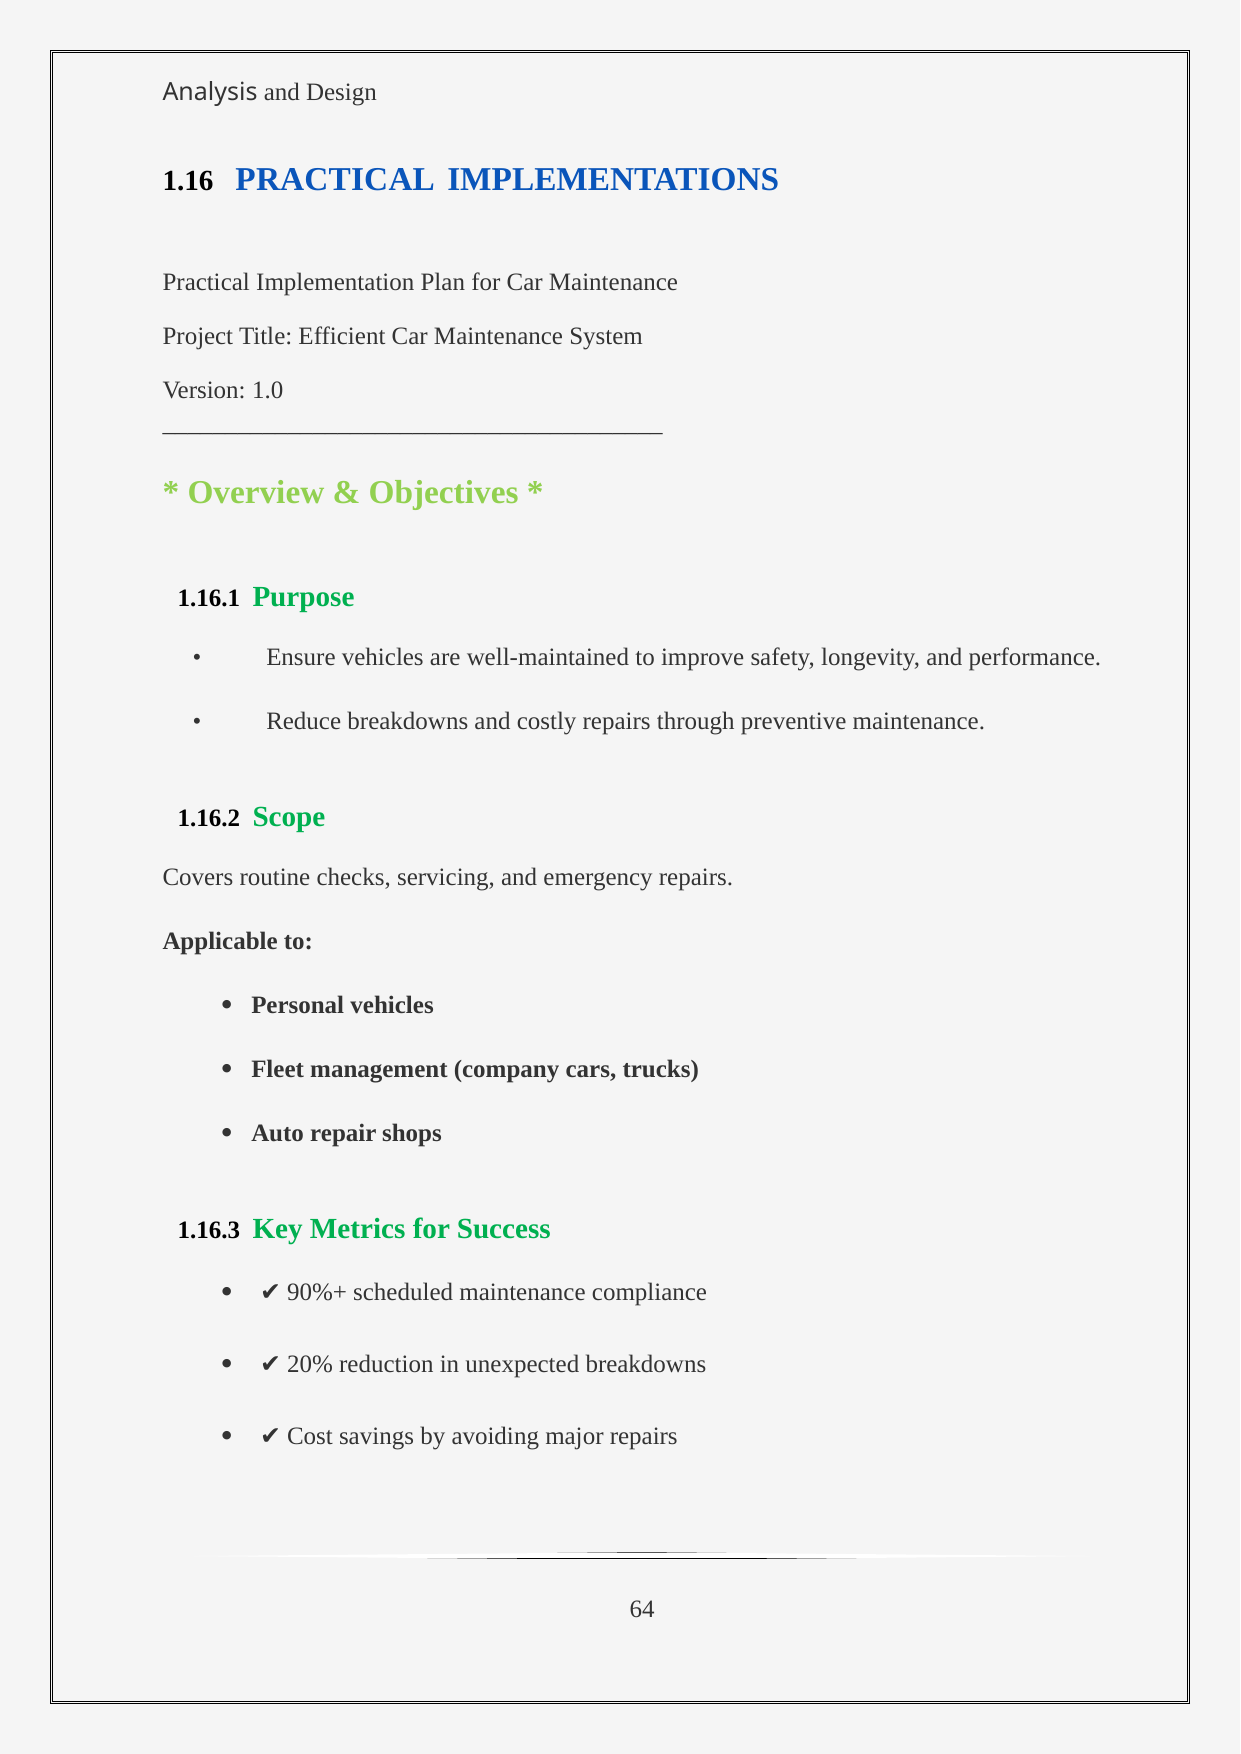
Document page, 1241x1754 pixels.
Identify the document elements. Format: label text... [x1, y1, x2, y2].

text * Overview & Objectives * [162, 472, 1122, 510]
list Ensure vehicles are well-maintained to improve safety, longevity, and performance. [192, 642, 1122, 671]
subtitle Key Metrics for Success [177, 1211, 1122, 1244]
text ________________________________________ [162, 408, 1122, 437]
list ✔ 90%+ scheduled maintenance compliance [222, 1274, 1122, 1308]
text Version: 1.0 [162, 375, 1122, 404]
list Auto repair shops [222, 1118, 1122, 1147]
text Project Title: Efficient Car Maintenance System [162, 321, 1122, 350]
list Personal vehicles [222, 990, 1122, 1019]
subtitle Scope [177, 799, 1122, 833]
text Practical Implementation Plan for Car Maintenance [162, 267, 1122, 296]
subtitle Practical Implementations [162, 160, 1122, 198]
text Covers routine checks, servicing, and emergency repairs. [162, 862, 1122, 891]
list Fleet management (company cars, trucks) [222, 1054, 1122, 1083]
text Applicable to: [162, 926, 1122, 955]
list ✔ 20% reduction in unexpected breakdowns [222, 1346, 1122, 1380]
subtitle Purpose [177, 579, 1122, 613]
list ✔ Cost savings by avoiding major repairs [222, 1418, 1122, 1452]
list Reduce breakdowns and costly repairs through preventive maintenance. [192, 706, 1122, 735]
